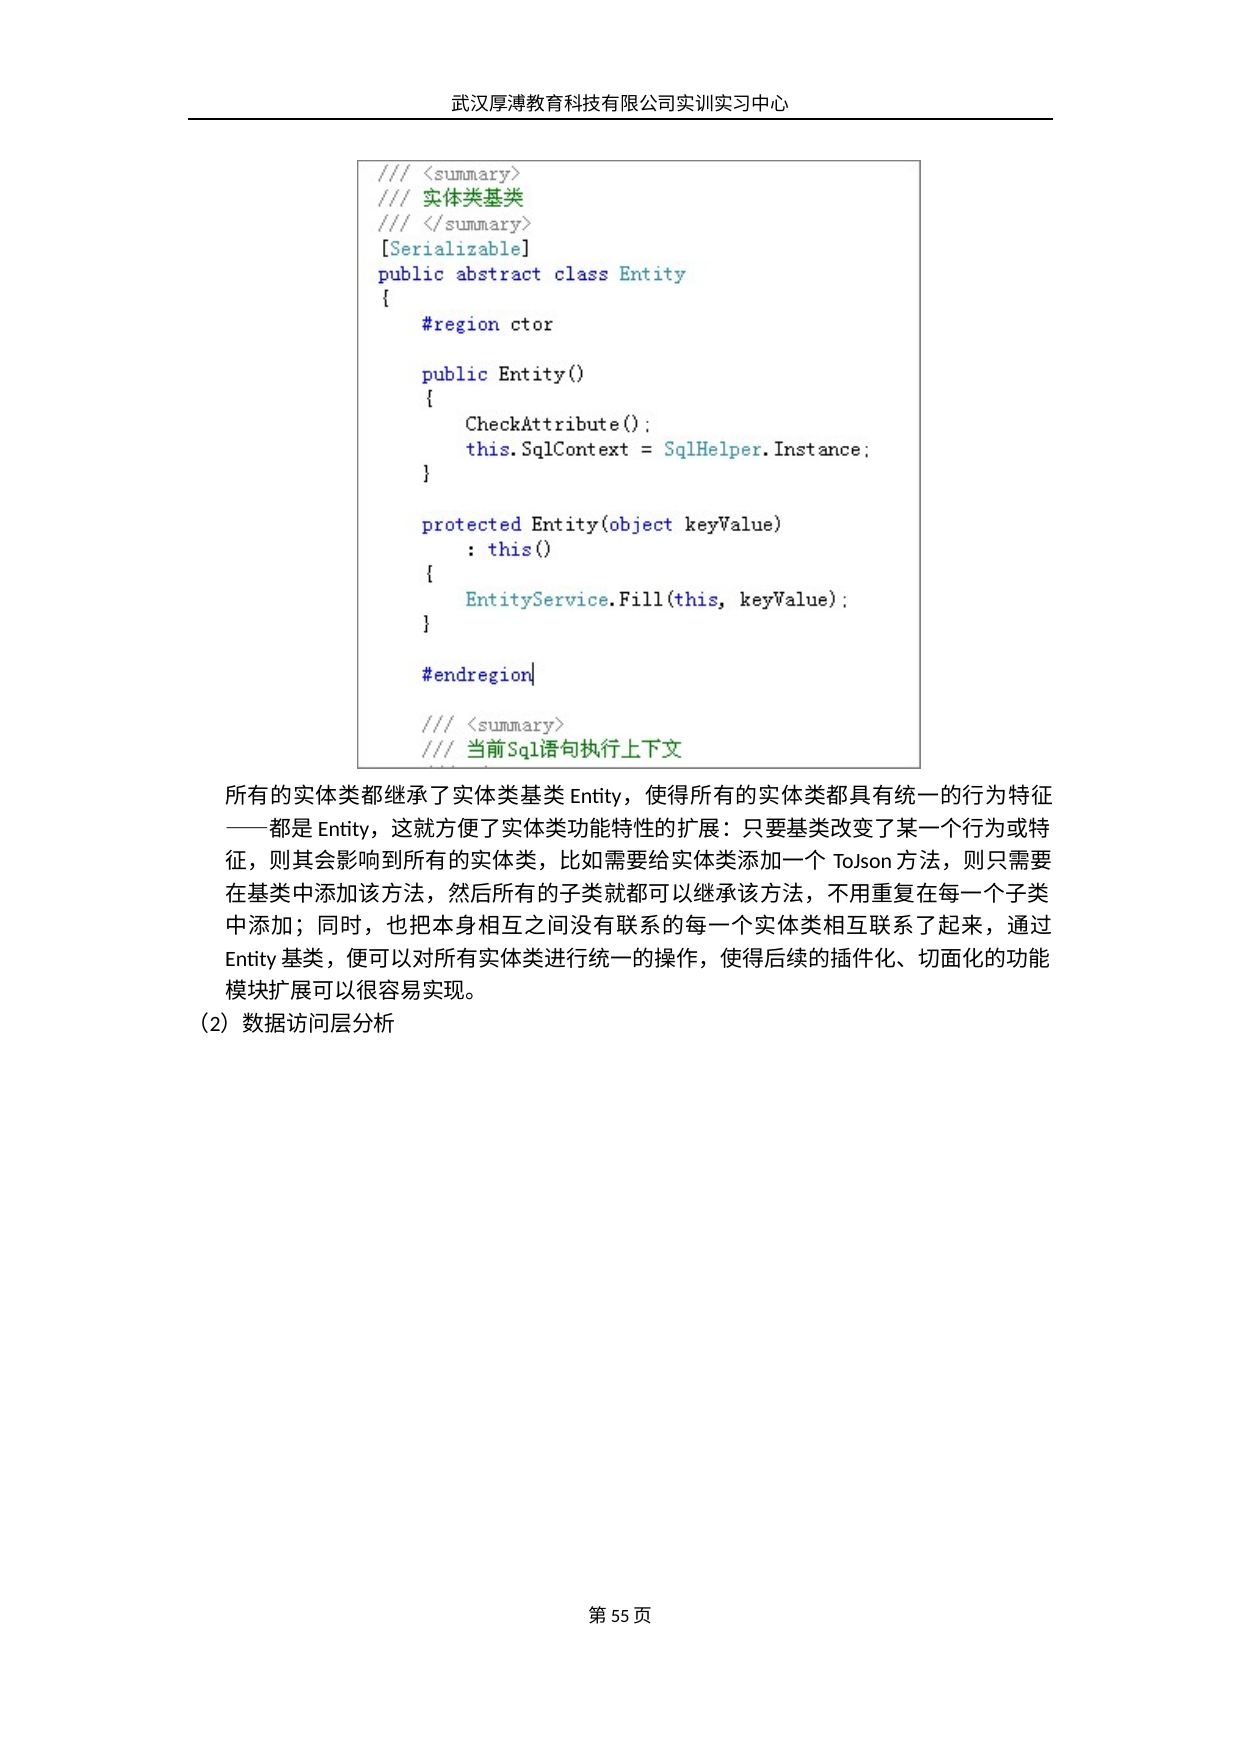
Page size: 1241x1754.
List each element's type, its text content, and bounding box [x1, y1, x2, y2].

list 所有的实体类都继承了实体类基类Entity，使得所有的实体类都具有统一的行为特征——都是Entity，这就方便了实体类功能特性的扩展：只要基类改变了某一个行为或特征，则其会影响到所有的实体类，比如需要给实体类添加一个ToJson方法，则只需要在基类中添加该方法，然后所有的子类就都可以继承该方法，不用重复在每一个子类中添加；同时，也把本身相互之间没有联系的每一个实体类相互联系了起来，通过Entity基类，便可以对所有实体类进行统一的操作，使得后续的插件化、切面化的功能模块扩展可以很容易实现。 [225, 778, 1053, 1005]
picture [357, 160, 921, 769]
list （2）数据访问层分析 [187, 1005, 1053, 1038]
